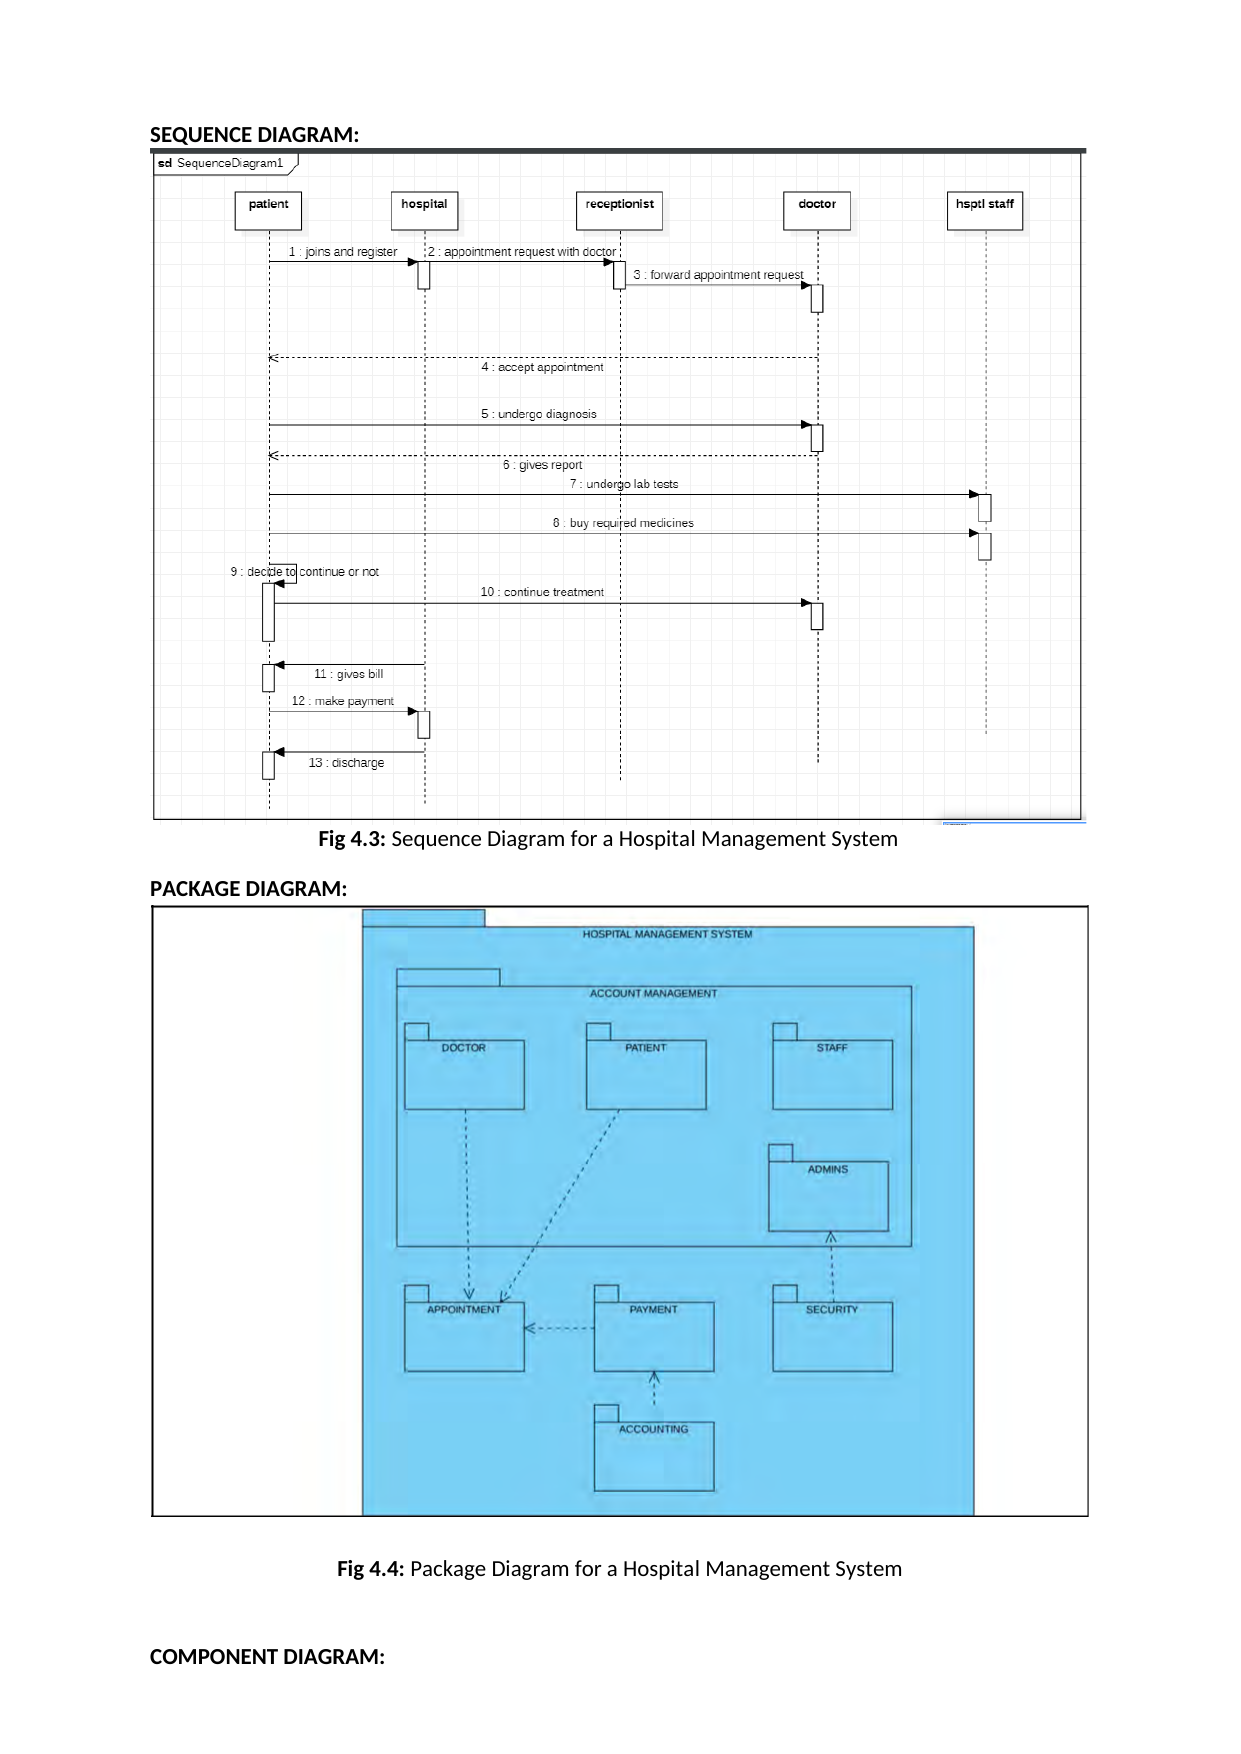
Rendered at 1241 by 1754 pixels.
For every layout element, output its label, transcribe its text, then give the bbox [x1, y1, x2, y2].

text Fig 4.4: Package Diagram for a Hospital Management System [150, 1554, 1090, 1582]
picture [150, 148, 1087, 825]
picture [151, 905, 1089, 1517]
text SEQUENCE DIAGRAM: [150, 120, 1090, 148]
text COMPONENT DIAGRAM: [150, 1642, 1090, 1671]
text Fig 4.3: Sequence Diagram for a Hospital Management System PACKAGE DIAGRAM: [150, 825, 921, 902]
